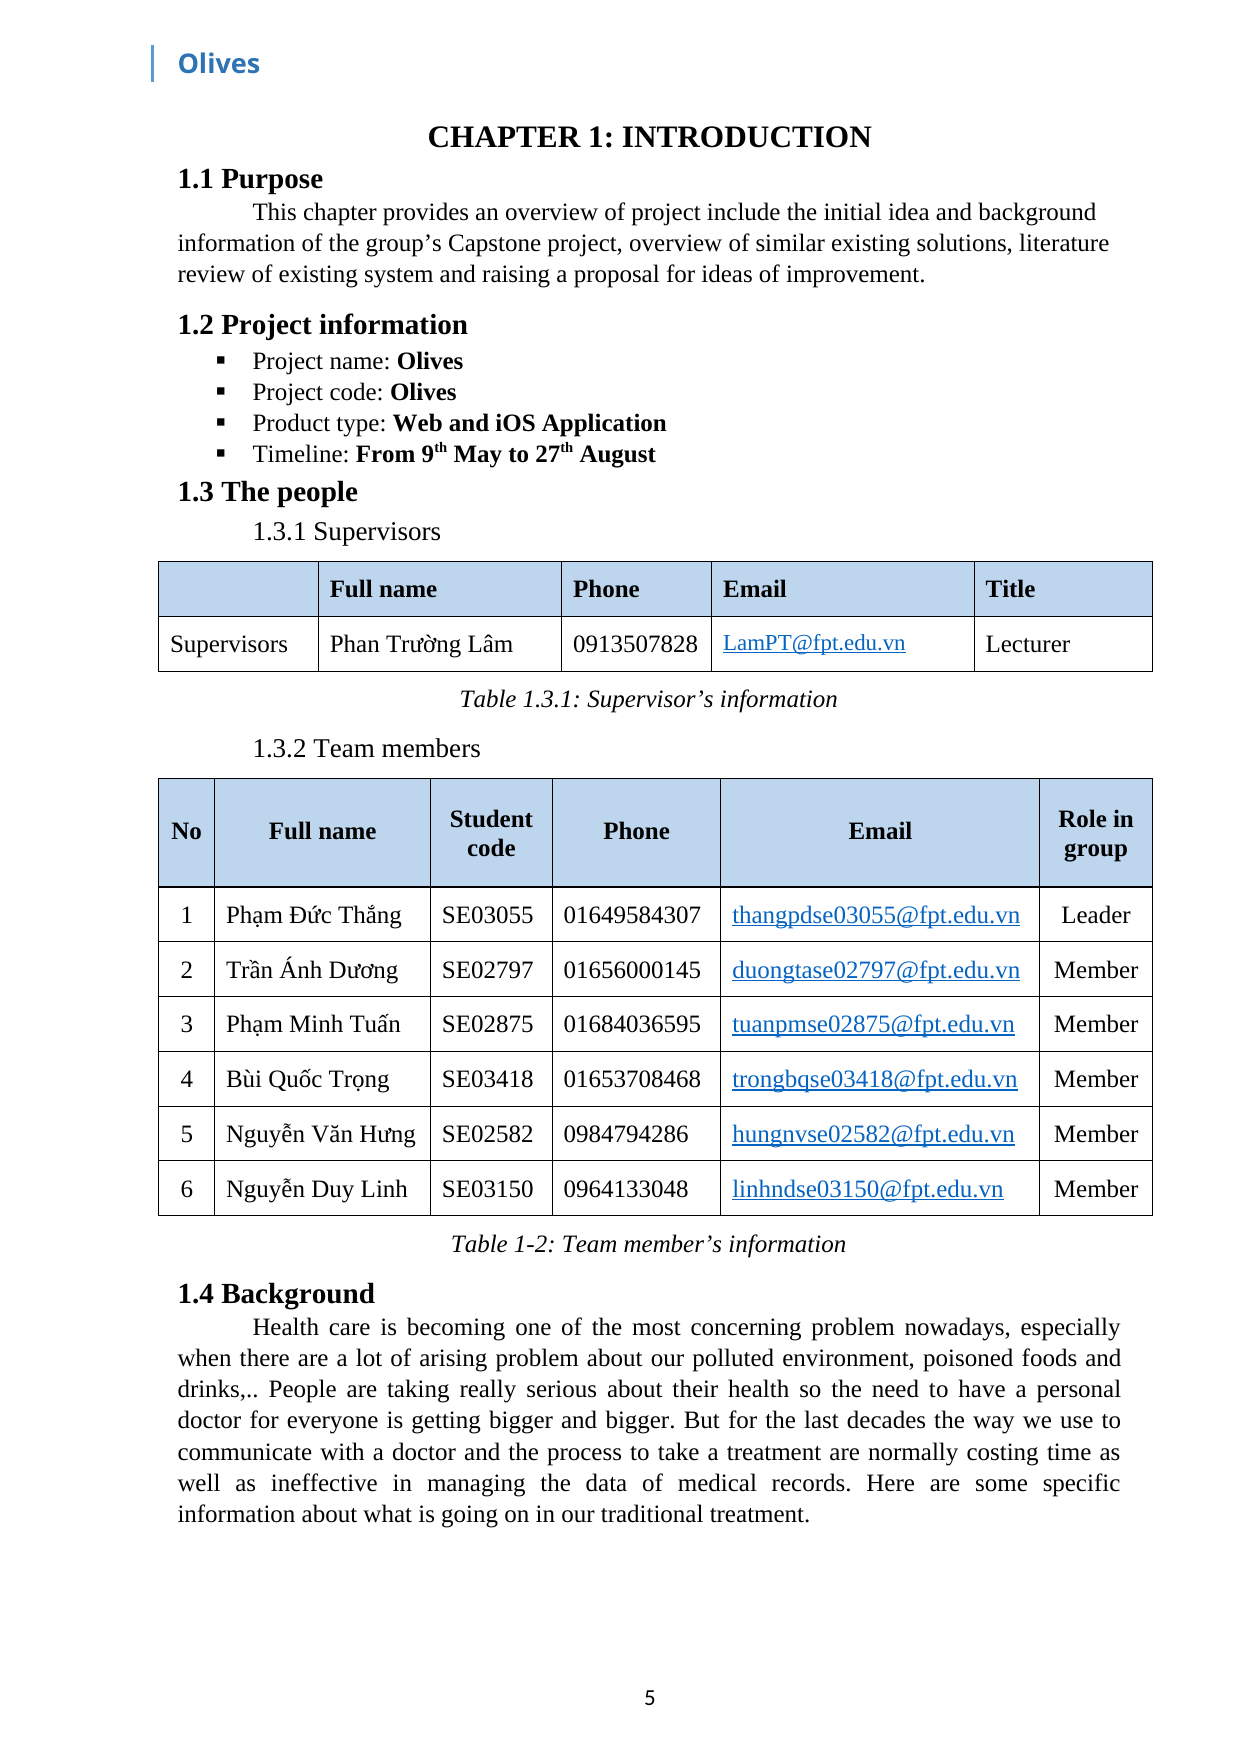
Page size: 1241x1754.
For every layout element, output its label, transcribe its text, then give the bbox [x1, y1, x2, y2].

table_cell 0913507828 [562, 617, 711, 671]
table_cell hungnvse02582@fpt.edu.vn [721, 1107, 1039, 1160]
table_cell Trần Ánh Dương [215, 942, 430, 996]
subtitle CHAPTER 1: INTRODUCTION [177, 118, 1122, 154]
table_cell 01653708468 [553, 1052, 720, 1106]
table_header Student code [431, 779, 552, 886]
table_header Phone [562, 562, 711, 616]
table_cell LamPT@fpt.edu.vn [712, 617, 974, 671]
table_cell 01656000145 [553, 942, 720, 996]
table_cell 1 [159, 888, 214, 941]
text Table 1-2: Team member’s information [177, 1229, 1122, 1257]
subtitle 1.4 Background [177, 1276, 1122, 1310]
table_cell SE02582 [431, 1107, 552, 1160]
subtitle 1.3 The people [177, 474, 1122, 508]
table_header [159, 562, 318, 616]
table_cell thangpdse03055@fpt.edu.vn [721, 888, 1039, 941]
table_cell 01649584307 [553, 888, 720, 941]
table_header No [159, 779, 214, 886]
table_cell SE03055 [431, 888, 552, 941]
table_cell 2 [159, 942, 214, 996]
text This chapter provides an overview of project include the initial idea and background information of the group’s Capstone project, overview of similar existing solutions, literature review of existing system and raising a proposal for ideas of improvement. [177, 197, 1122, 288]
table_cell 5 [159, 1107, 214, 1160]
table_cell Leader [1040, 888, 1152, 941]
table_cell 3 [159, 997, 214, 1051]
table_cell tuanpmse02875@fpt.edu.vn [721, 997, 1039, 1051]
table_cell Phạm Minh Tuấn [215, 997, 430, 1051]
table_cell SE02797 [431, 942, 552, 996]
table_cell Lecturer [975, 617, 1152, 671]
table_cell Supervisors [159, 617, 318, 671]
table_cell Member [1040, 1107, 1152, 1160]
table_cell Bùi Quốc Trọng [215, 1052, 430, 1106]
table_header Email [721, 779, 1039, 886]
table_header Role in group [1040, 779, 1152, 886]
table_cell Nguyễn Duy Linh [215, 1161, 430, 1215]
table_header Full name [319, 562, 561, 616]
table_cell Member [1040, 1052, 1152, 1106]
table_cell Phan Trường Lâm [319, 617, 561, 671]
table_cell Member [1040, 997, 1152, 1051]
table_cell Member [1040, 1161, 1152, 1215]
table_cell Member [1040, 942, 1152, 996]
subtitle 1.3.1 Supervisors [177, 515, 1122, 546]
text Table 1.3.1: Supervisor’s information [177, 684, 1122, 713]
table_header Phone [553, 779, 720, 886]
subtitle 1.1 Purpose [177, 161, 1122, 194]
text Health care is becoming one of the most concerning problem nowadays, especially when there are a lot of arising problem about our polluted environment, poisoned foods and drinks,.. People are taking really serious about their health so the need to have a personal doctor for everyone is getting bigger and bigger. But for the last decades the way we use to communicate with a doctor and the process to take a treatment are normally costing time as well as ineffective in managing the data of medical records. Here are some specific information about what is going on in our traditional treatment. [177, 1312, 1122, 1527]
table_cell 6 [159, 1161, 214, 1215]
table_header Email [712, 562, 974, 616]
table_cell 01684036595 [553, 997, 720, 1051]
table_cell 0964133048 [553, 1161, 720, 1215]
table_cell SE02875 [431, 997, 552, 1051]
table_cell Phạm Đức Thắng [215, 888, 430, 941]
table_header Full name [215, 779, 430, 886]
list Product type: Web and iOS Application [215, 408, 1122, 437]
table_header Title [975, 562, 1152, 616]
table_cell SE03150 [431, 1161, 552, 1215]
table_cell linhndse03150@fpt.edu.vn [721, 1161, 1039, 1215]
subtitle 1.3.2 Team members [177, 732, 1122, 763]
table_cell trongbqse03418@fpt.edu.vn [721, 1052, 1039, 1106]
table_cell Nguyễn Văn Hưng [215, 1107, 430, 1160]
table_cell SE03418 [431, 1052, 552, 1106]
list Timeline: From 9th May to 27th August [215, 439, 1122, 468]
table_cell 0984794286 [553, 1107, 720, 1160]
subtitle 1.2 Project information [177, 307, 1122, 341]
list Project code: Olives [215, 377, 1122, 406]
list Project name: Olives [215, 346, 1122, 375]
table_cell duongtase02797@fpt.edu.vn [721, 942, 1039, 996]
table_cell 4 [159, 1052, 214, 1106]
